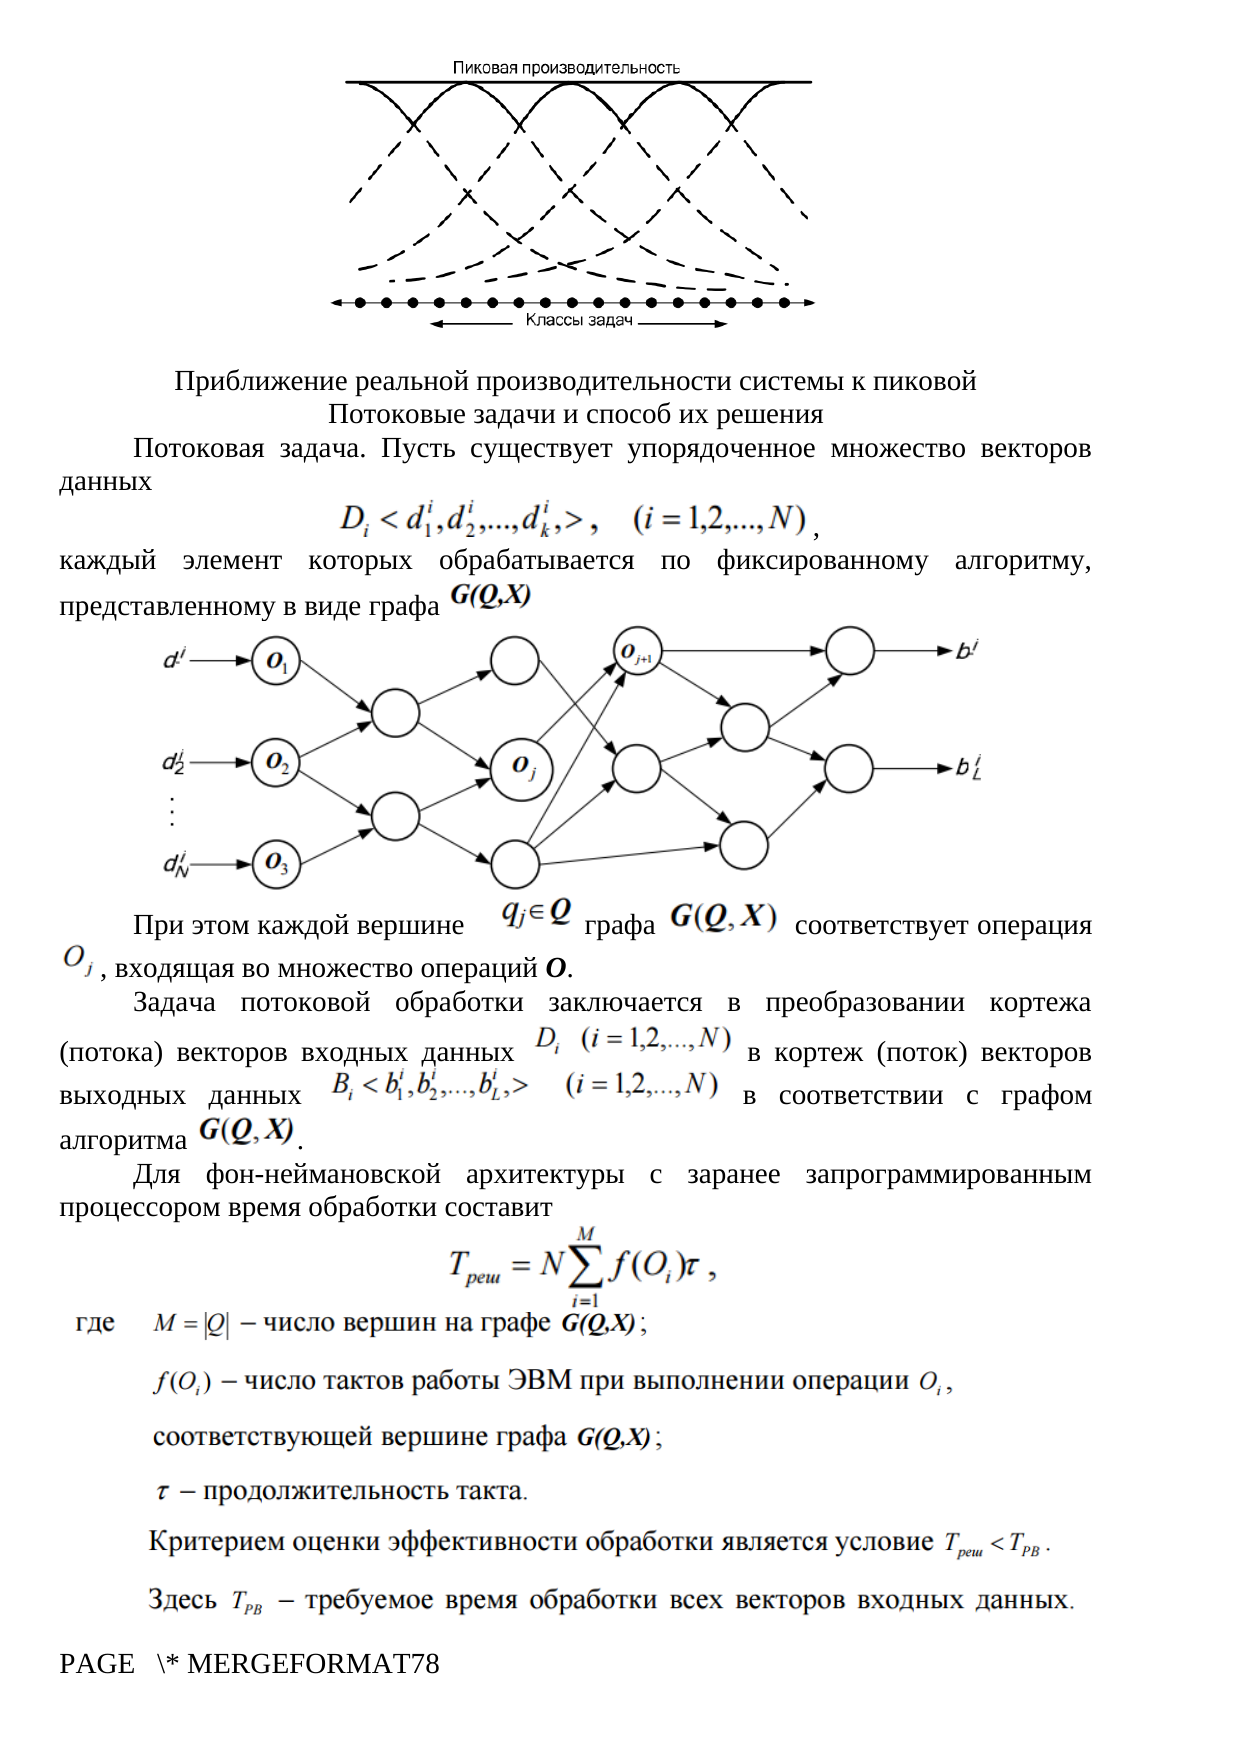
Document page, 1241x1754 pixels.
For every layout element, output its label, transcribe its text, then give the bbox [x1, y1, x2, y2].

picture [447, 576, 534, 616]
picture [194, 1111, 297, 1150]
picture [59, 940, 100, 978]
picture [146, 621, 1005, 935]
text Потоковая задача. Пусть существует упорядоченное множество векторов данных [59, 430, 1092, 497]
text Приближение реальной производительности системы к пиковой [59, 363, 1092, 396]
text При этом каждой вершине графа соответствует операция , входящая во множество операций О. [59, 891, 1092, 984]
picture [71, 1222, 1081, 1628]
text Задача потоковой обработки заключается в преобразовании кортежа (потока) векторов входных данных в кортеж (поток) векторов выходных данных в соответствии с графом алгоритма . [59, 984, 1092, 1156]
picture [331, 497, 813, 537]
text Для фон-неймановской архитектуры с заранее запрограммированным процессором время обработки составит [59, 1156, 1092, 1223]
picture [528, 1017, 734, 1062]
picture [664, 894, 787, 935]
text Потоковые задачи и способ их решения [59, 396, 1092, 430]
picture [324, 1068, 721, 1105]
text каждый элемент которых обрабатывается по фиксированному алгоритму, представленному в виде графа [59, 542, 1092, 621]
picture [311, 59, 840, 330]
